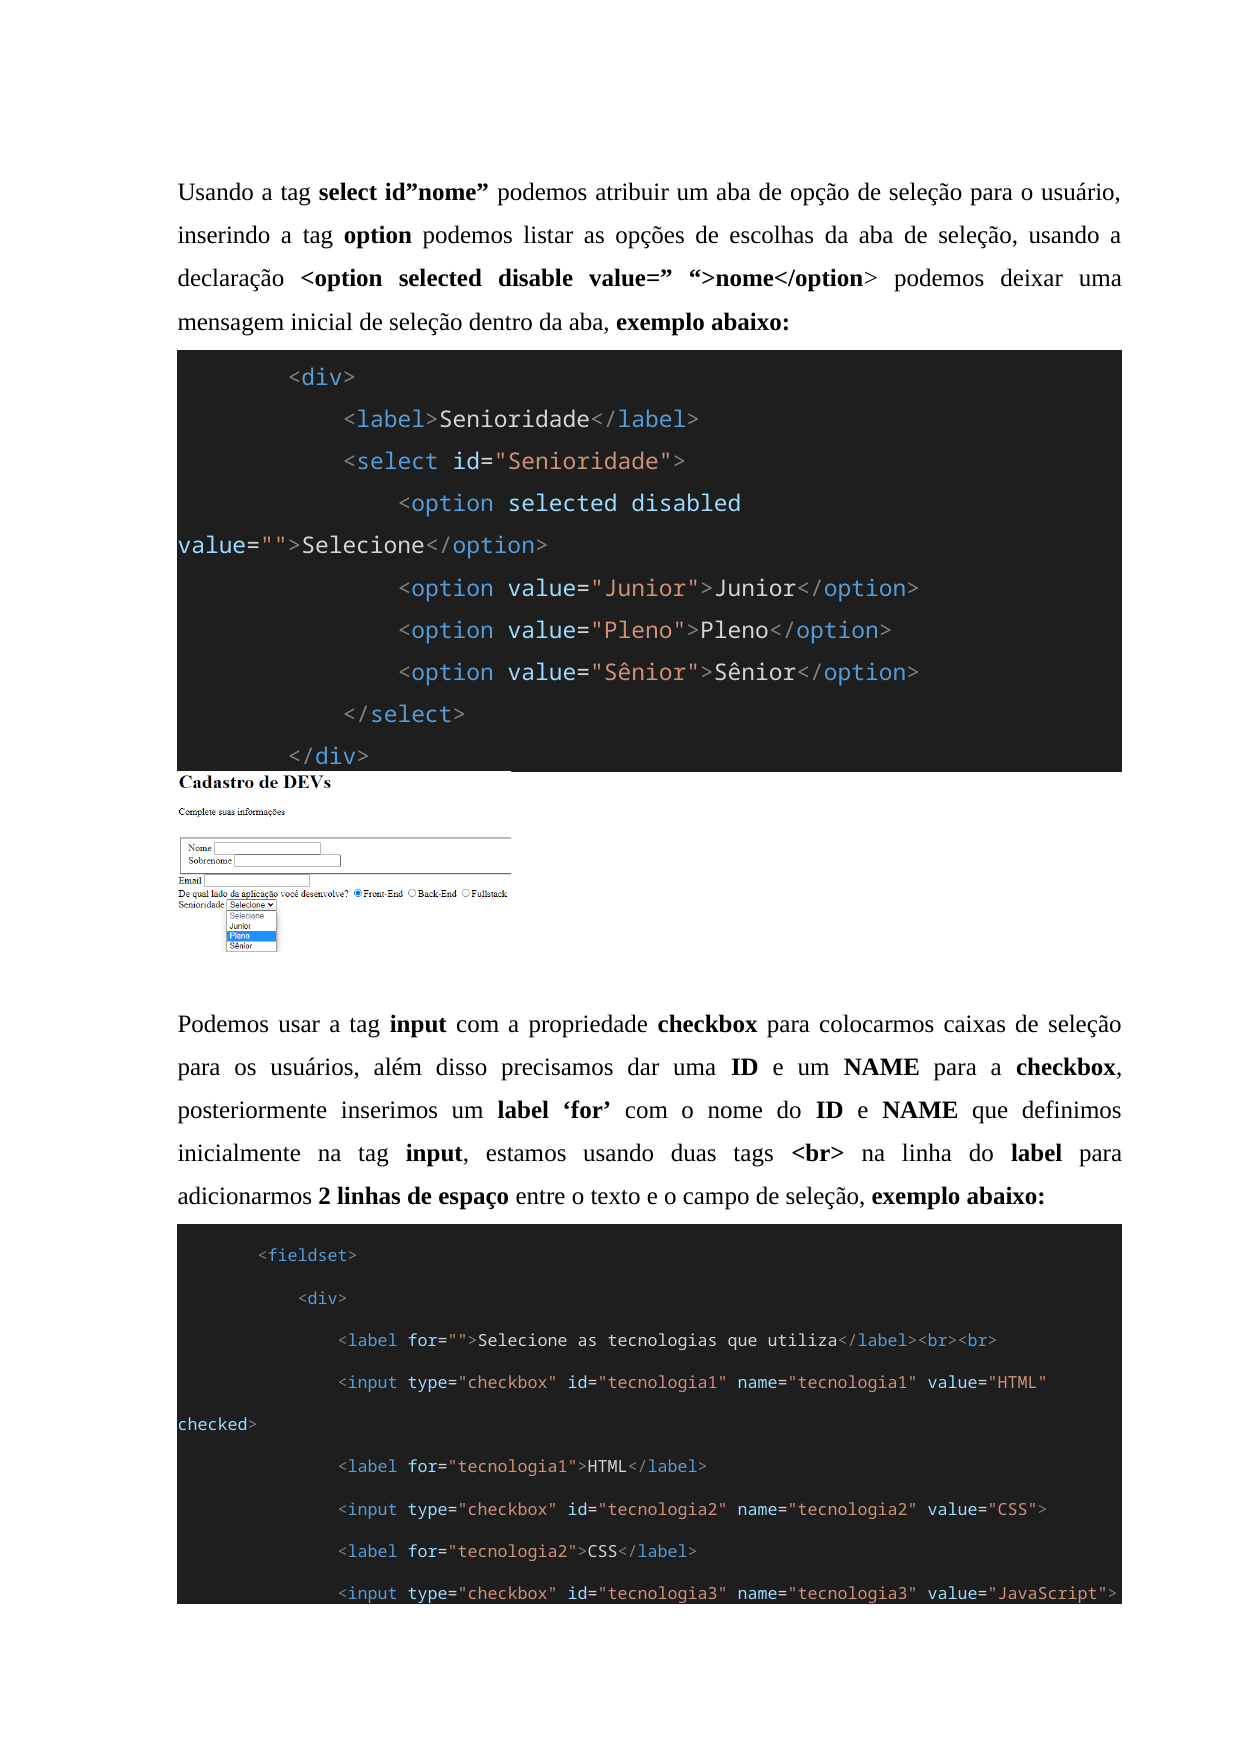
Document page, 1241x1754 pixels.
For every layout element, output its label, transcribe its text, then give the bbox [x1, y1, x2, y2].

text <option value="Pleno">Pleno</option> [177, 603, 1122, 645]
text Usando a tag select id”nome” podemos atribuir um aba de opção de seleção para o usuário, inserindo a tag option podemos listar as opções de escolhas da aba de seleção, usando a declaração <option selected disable value=” “>nome</option> podemos deixar uma mensagem inicial de seleção dentro da aba, exemplo abaixo: [177, 177, 1122, 335]
text <div> [177, 1267, 1122, 1309]
text <option selected disabled value="">Selecione</option> [177, 476, 1122, 561]
text <label for="">Selecione as tecnologias que utiliza</label><br><br> [177, 1309, 1122, 1351]
text <fieldset> [177, 1224, 1122, 1267]
text <label for="tecnologia1">HTML</label> [177, 1436, 1122, 1478]
text </div> [177, 729, 1122, 772]
text <option value="Junior">Junior</option> [177, 561, 1122, 603]
text <option value="Sênior">Sênior</option> [177, 645, 1122, 687]
text <label>Senioridade</label> [177, 392, 1122, 434]
text <input type="checkbox" id="tecnologia3" name="tecnologia3" value="JavaScript"> [177, 1562, 1122, 1604]
text <label for="tecnologia2">CSS</label> [177, 1520, 1122, 1562]
picture [177, 771, 512, 952]
text <div> [177, 350, 1122, 392]
text <input type="checkbox" id="tecnologia1" name="tecnologia1" value="HTML" checked> [177, 1351, 1122, 1436]
text <input type="checkbox" id="tecnologia2" name="tecnologia2" value="CSS"> [177, 1478, 1122, 1520]
text <select id="Senioridade"> [177, 434, 1122, 476]
text Podemos usar a tag input com a propriedade checkbox para colocarmos caixas de seleção para os usuários, além disso precisamos dar uma ID e um NAME para a checkbox, posteriormente inserimos um label ‘for’ com o nome do ID e NAME que definimos inicialmente na tag input, estamos usando duas tags <br> na linha do label para adicionarmos 2 linhas de espaço entre o texto e o campo de seleção, exemplo abaixo: [177, 1009, 1122, 1210]
text </select> [177, 687, 1122, 729]
